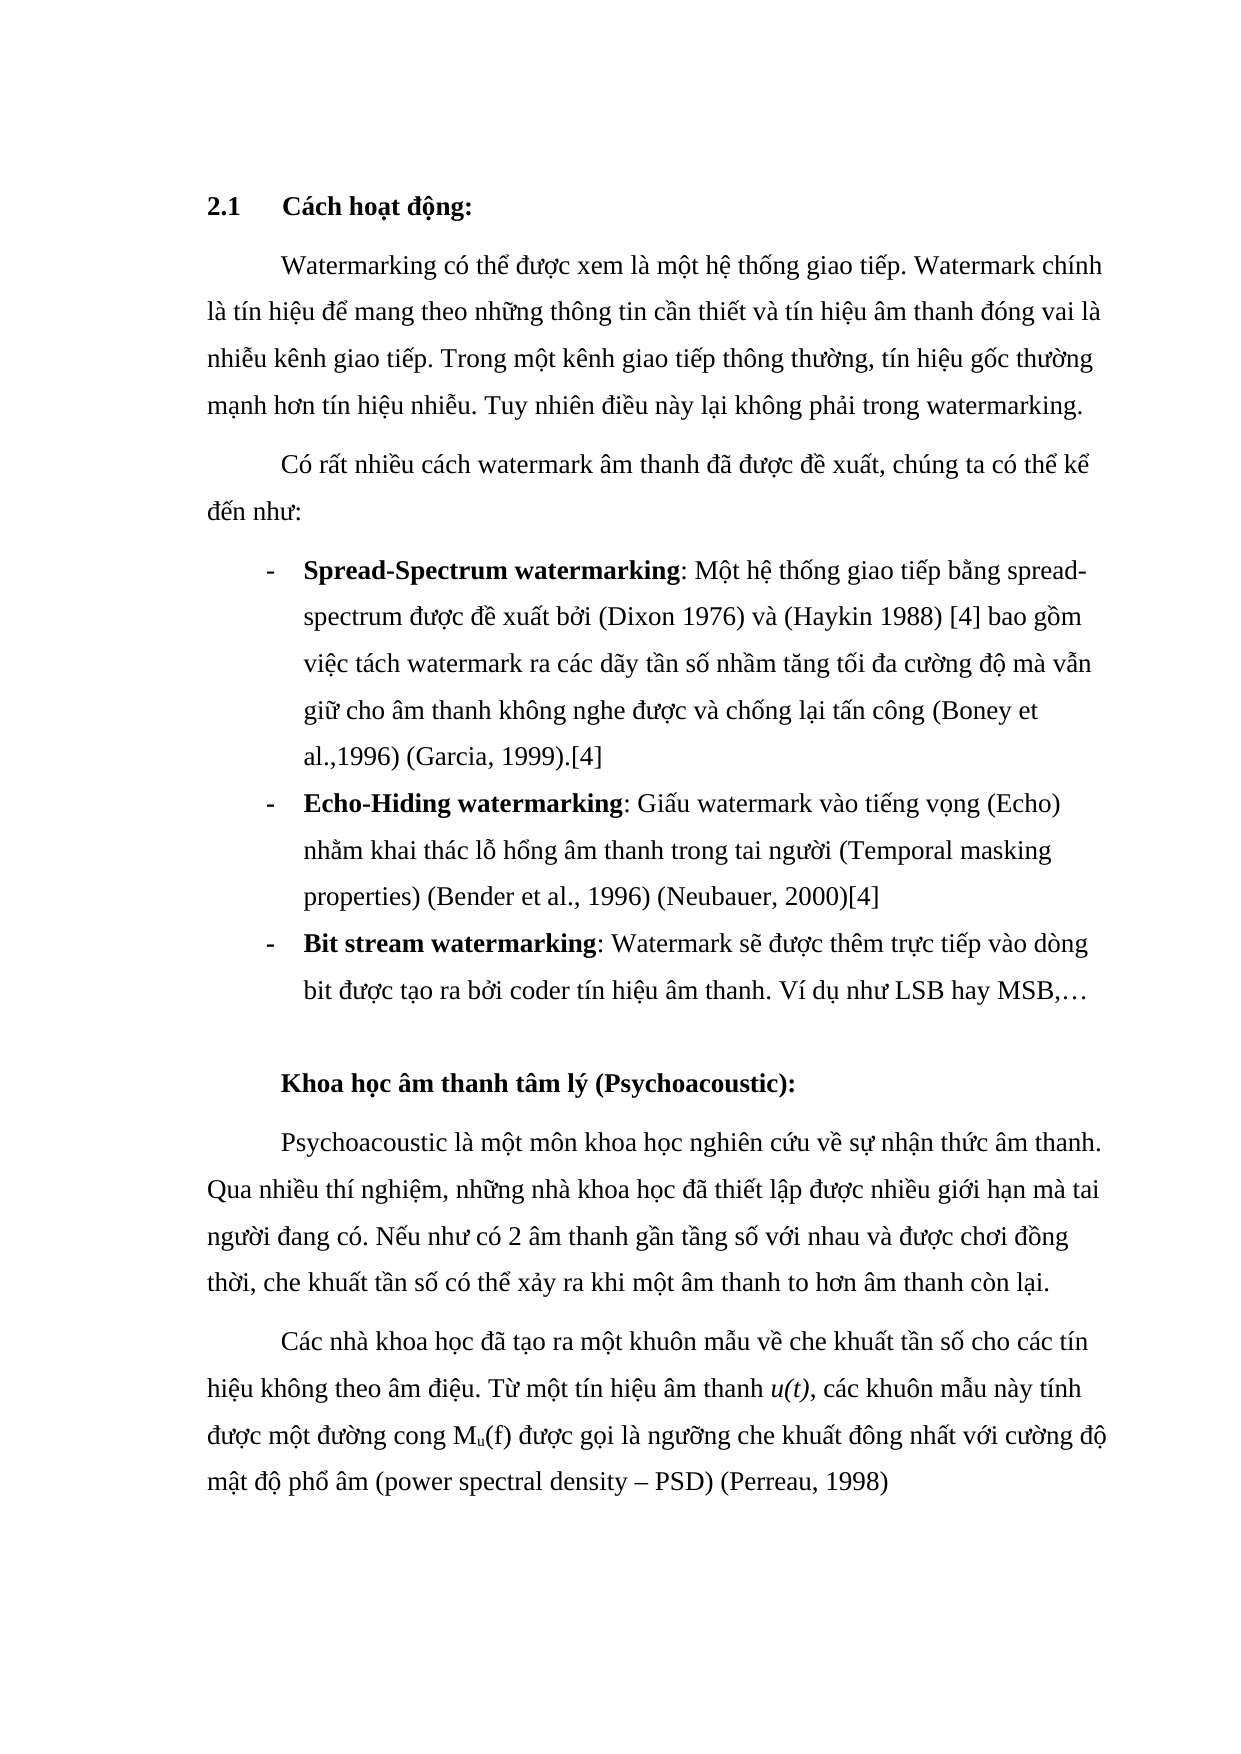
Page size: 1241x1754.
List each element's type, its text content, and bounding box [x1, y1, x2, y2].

text Các nhà khoa học đã tạo ra một khuôn mẫu về che khuất tần số cho các tín hiệu không theo âm điệu. Từ một tín hiệu âm thanh u(t), các khuôn mẫu này tính được một đường cong Mu(f) được gọi là ngưỡng che khuất đông nhất với cường độ mật độ phổ âm (power spectral density – PSD) (Perreau, 1998) [207, 1326, 1122, 1497]
text 2.1 Cách hoạt động: [207, 190, 1122, 221]
text Có rất nhiều cách watermark âm thanh đã được đề xuất, chúng ta có thể kể đến như: [207, 448, 1122, 526]
list Spread-Spectrum watermarking: Một hệ thống giao tiếp bằng spread-spectrum được đề xuất bởi (Dixon 1976) và (Haykin 1988) [4] bao gồm việc tách watermark ra các dãy tần số nhầm tăng tối đa cường độ mà vẫn giữ cho âm thanh không nghe được và chống lại tấn công (Boney et al.,1996) (Garcia, 1999).[4] [266, 554, 1122, 772]
text Psychoacoustic là một môn khoa học nghiên cứu về sự nhận thức âm thanh. Qua nhiều thí nghiệm, những nhà khoa học đã thiết lập được nhiều giới hạn mà tai người đang có. Nếu như có 2 âm thanh gần tầng số với nhau và được chơi đồng thời, che khuất tần số có thể xảy ra khi một âm thanh to hơn âm thanh còn lại. [207, 1126, 1122, 1297]
list Khoa học âm thanh tâm lý (Psychoacoustic): [207, 1067, 1122, 1098]
list Echo-Hiding watermarking: Giấu watermark vào tiếng vọng (Echo) nhằm khai thác lỗ hổng âm thanh trong tai người (Temporal masking properties) (Bender et al., 1996) (Neubauer, 2000)[4] [266, 787, 1122, 912]
text Watermarking có thể được xem là một hệ thống giao tiếp. Watermark chính là tín hiệu để mang theo những thông tin cần thiết và tín hiệu âm thanh đóng vai là nhiễu kênh giao tiếp. Trong một kênh giao tiếp thông thường, tín hiệu gốc thường mạnh hơn tín hiệu nhiễu. Tuy nhiên điều này lại không phải trong watermarking. [207, 249, 1122, 420]
list Bit stream watermarking: Watermark sẽ được thêm trực tiếp vào dòng bit được tạo ra bởi coder tín hiệu âm thanh. Ví dụ như LSB hay MSB,… [266, 927, 1122, 1005]
